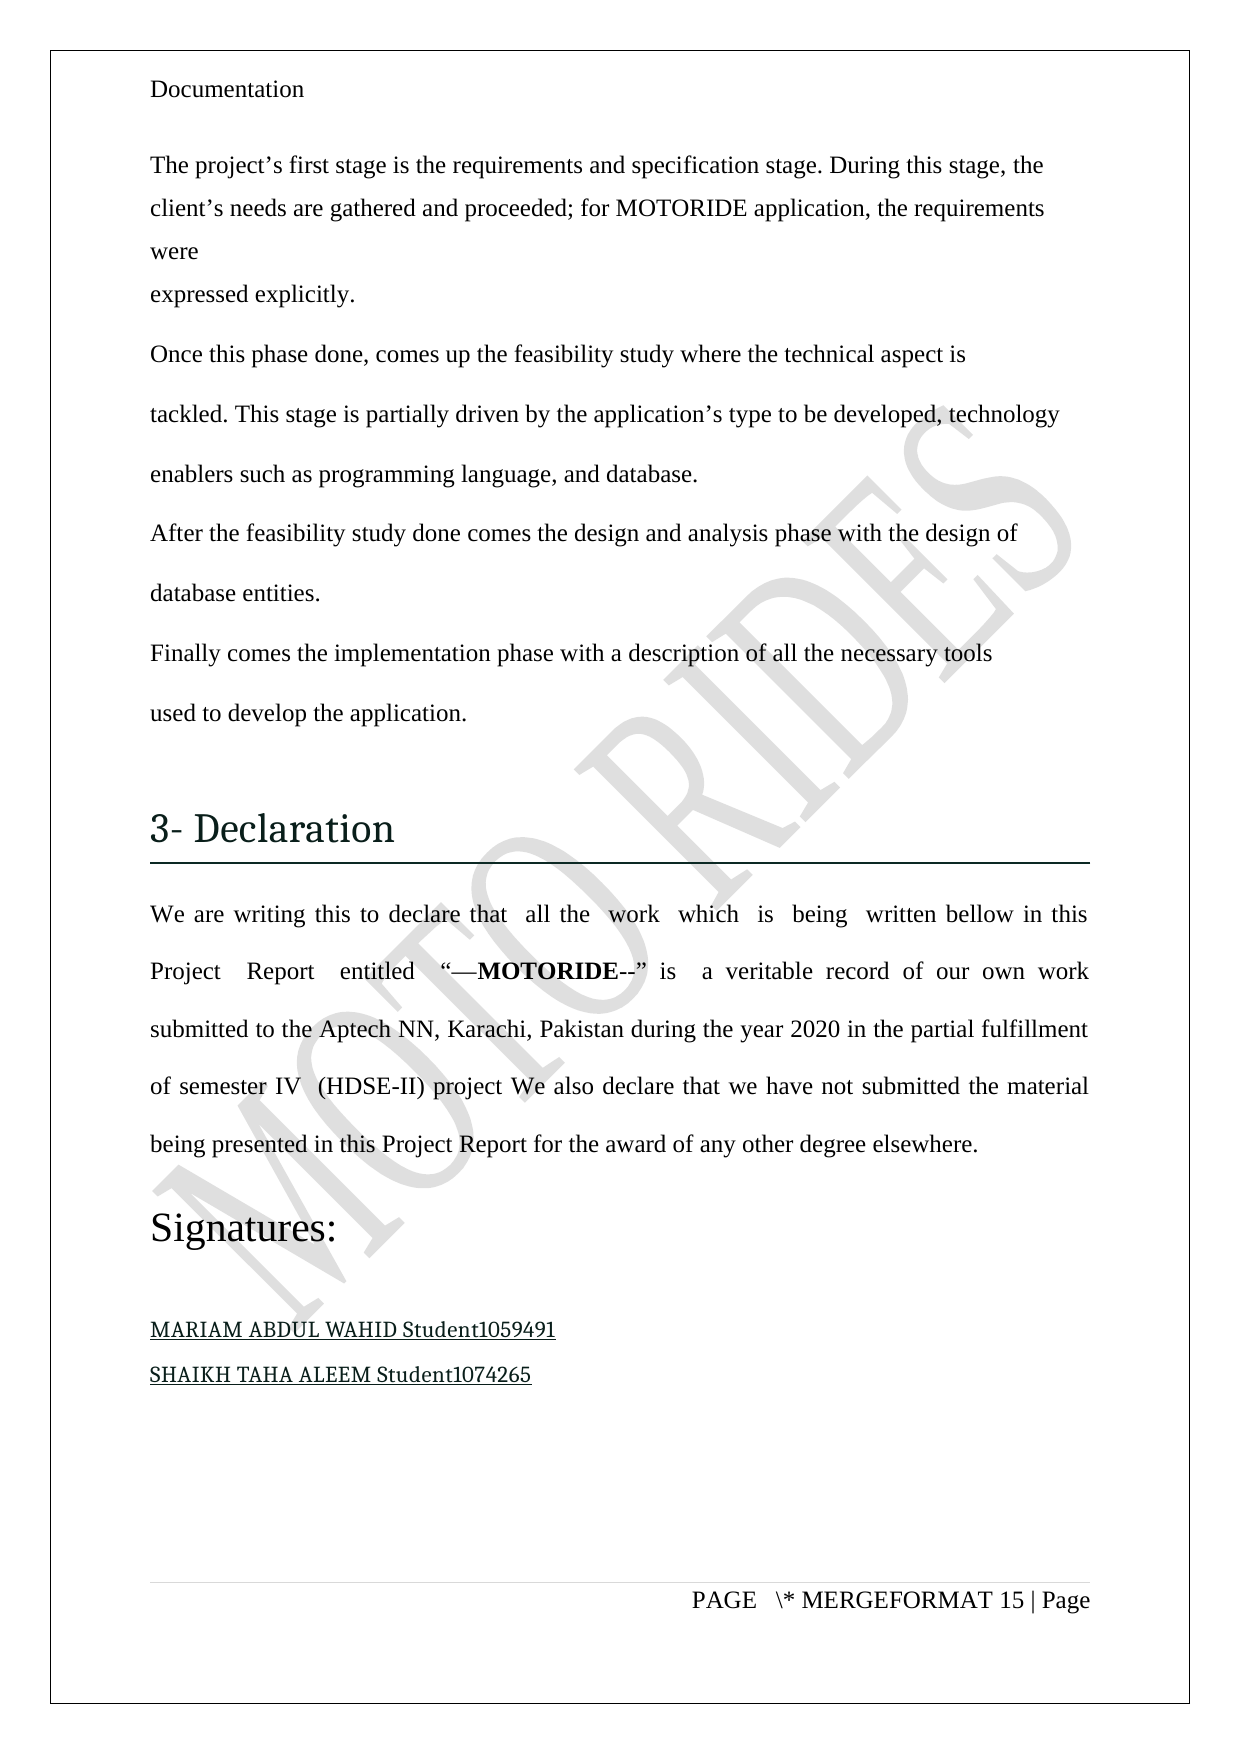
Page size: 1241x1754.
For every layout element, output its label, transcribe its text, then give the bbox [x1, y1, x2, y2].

text After the feasibility study done comes the design and analysis phase with the design of [150, 518, 1090, 547]
text MARIAM ABDUL WAHID Student1059491 [150, 1316, 1090, 1343]
text tackled. This stage is partially driven by the application’s type to be developed, technology [150, 399, 1090, 428]
text We are writing this to declare that all the work which is being written bellow in this Project Report entitled “—MOTORIDE--” is a veritable record of our own work submitted to the Aptech NN, Karachi, Pakistan during the year 2020 in the partial fulfillment of semester IV (HDSE-II) project We also declare that we have not submitted the material being presented in this Project Report for the award of any other degree elsewhere. [150, 899, 1090, 1157]
text Signatures: [150, 1203, 1090, 1251]
text database entities. [150, 578, 1090, 607]
text used to develop the application. [150, 698, 1090, 727]
title 3- Declaration [150, 805, 1090, 862]
text Finally comes the implementation phase with a description of all the necessary tools [150, 638, 1090, 667]
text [150, 150, 1090, 265]
text Once this phase done, comes up the feasibility study where the technical aspect is [150, 339, 1090, 368]
text SHAIKH TAHA ALEEM Student1074265 [150, 1361, 1090, 1388]
text expressed explicitly. [150, 279, 1090, 308]
text enablers such as programming language, and database. [150, 459, 1090, 487]
